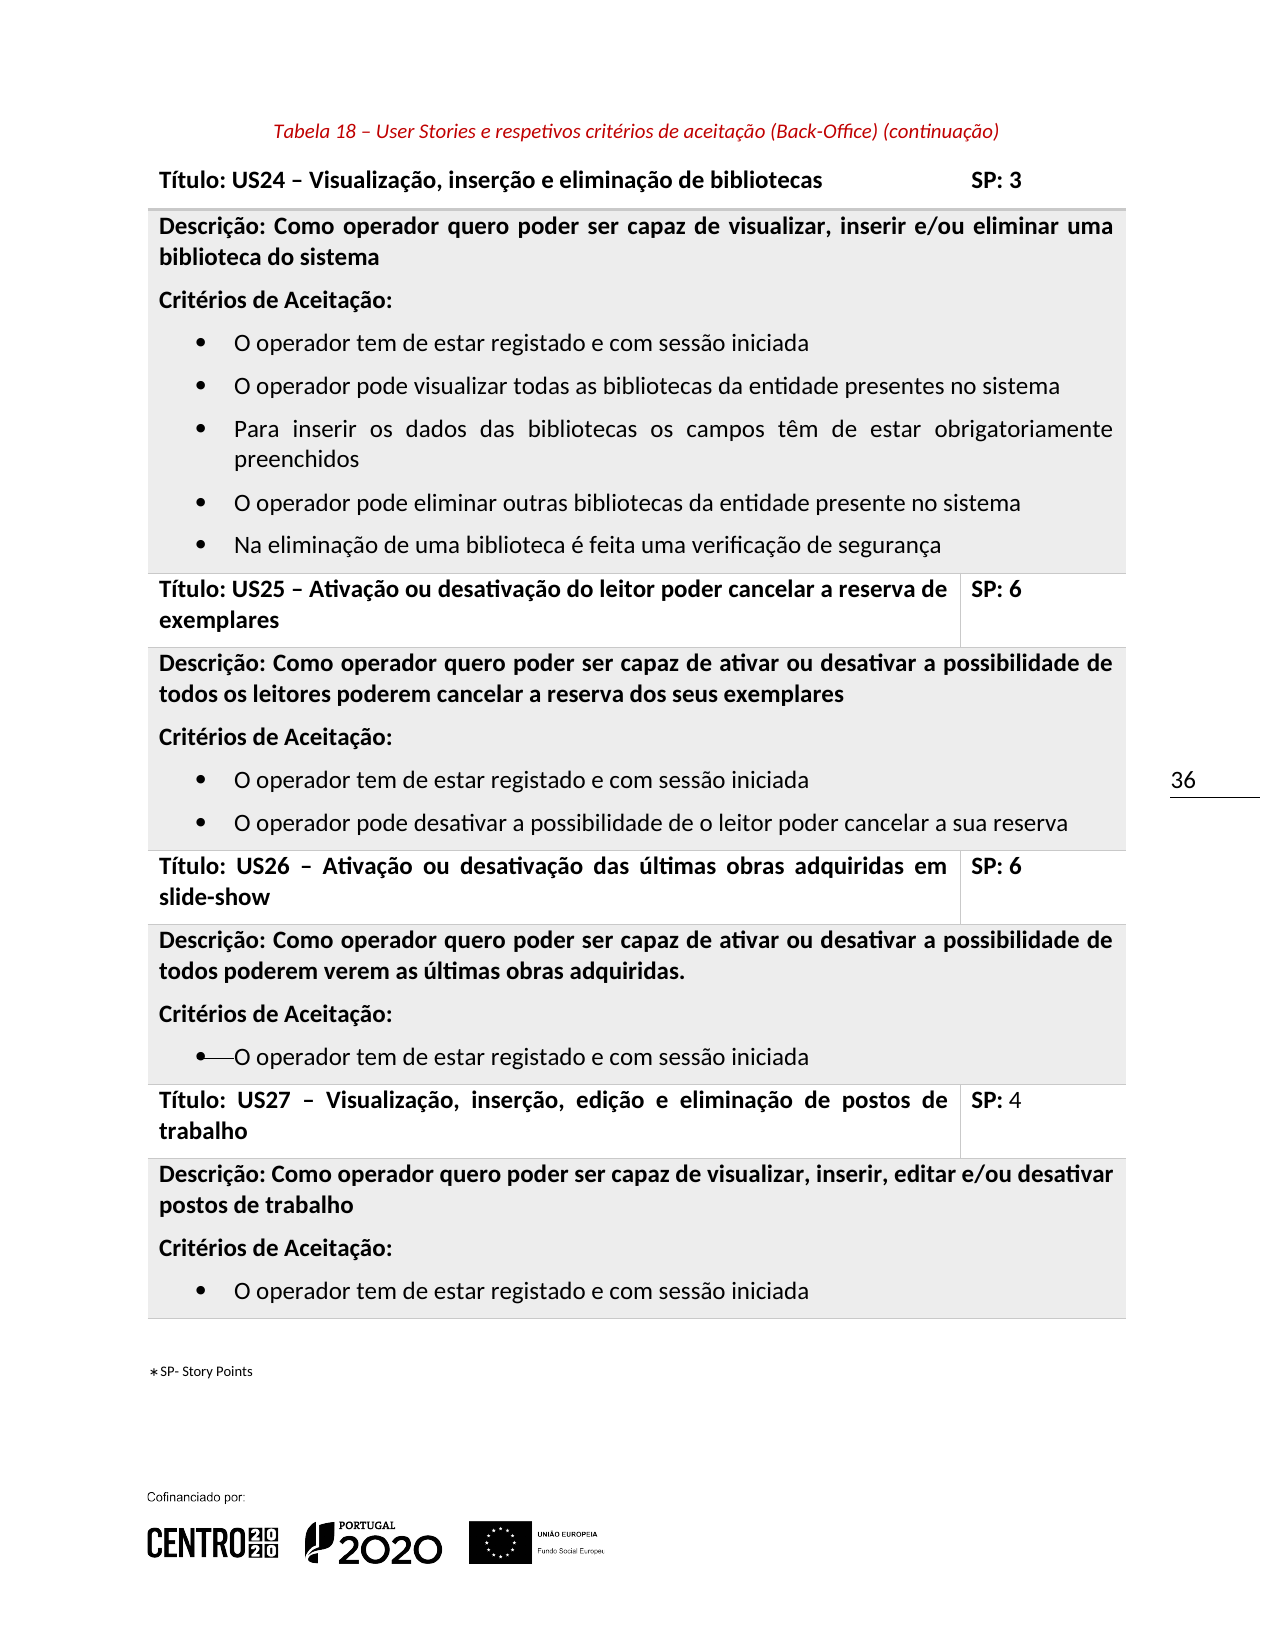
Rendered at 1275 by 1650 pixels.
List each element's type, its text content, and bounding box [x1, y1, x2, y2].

table_cell Descrição: Como operador quero poder ser capaz de ativar ou desativar a possibilidade de todos poderem verem as últimas obras adquiridas. Critérios de Aceitação: O operador tem de estar registado e com sessão iniciada [148, 925, 1126, 1084]
table_cell Descrição: Como operador quero poder ser capaz de visualizar, inserir e/ou eliminar uma biblioteca do sistema Critérios de Aceitação: O operador tem de estar registado e com sessão iniciada O operador pode visualizar todas as bibliotecas da entidade presentes no sistema Para inserir os dados das bibliotecas os campos têm de estar obrigatoriamente preenchidos O operador pode eliminar outras bibliotecas da entidade presente no sistema Na eliminação de uma biblioteca é feita uma verificação de segurança [148, 211, 1126, 573]
table_header SP: 3 [960, 164, 1126, 207]
table_cell Título: US26 – Ativação ou desativação das últimas obras adquiridas em slide-show [148, 851, 960, 924]
table_cell Descrição: Como operador quero poder ser capaz de visualizar, inserir, editar e/ou desativar postos de trabalho Critérios de Aceitação: O operador tem de estar registado e com sessão iniciada [148, 1159, 1126, 1318]
table_cell SP: 4 [961, 1085, 1126, 1158]
picture [147, 1492, 605, 1564]
table_cell SP: 6 [961, 851, 1126, 924]
table_cell Descrição: Como operador quero poder ser capaz de ativar ou desativar a possibilidade de todos os leitores poderem cancelar a reserva dos seus exemplares Critérios de Aceitação: O operador tem de estar registado e com sessão iniciada O operador pode desativar a possibilidade de o leitor poder cancelar a sua reserva [148, 648, 1126, 850]
table_cell Título: US27 – Visualização, inserção, edição e eliminação de postos de trabalho [148, 1085, 960, 1158]
text *SP- Story Points [148, 1362, 1127, 1392]
table_cell Título: US25 – Ativação ou desativação do leitor poder cancelar a reserva de exemplares [148, 574, 960, 647]
table_cell SP: 6 [961, 574, 1126, 647]
table_header Título: US24 – Visualização, inserção e eliminação de bibliotecas [148, 164, 960, 207]
